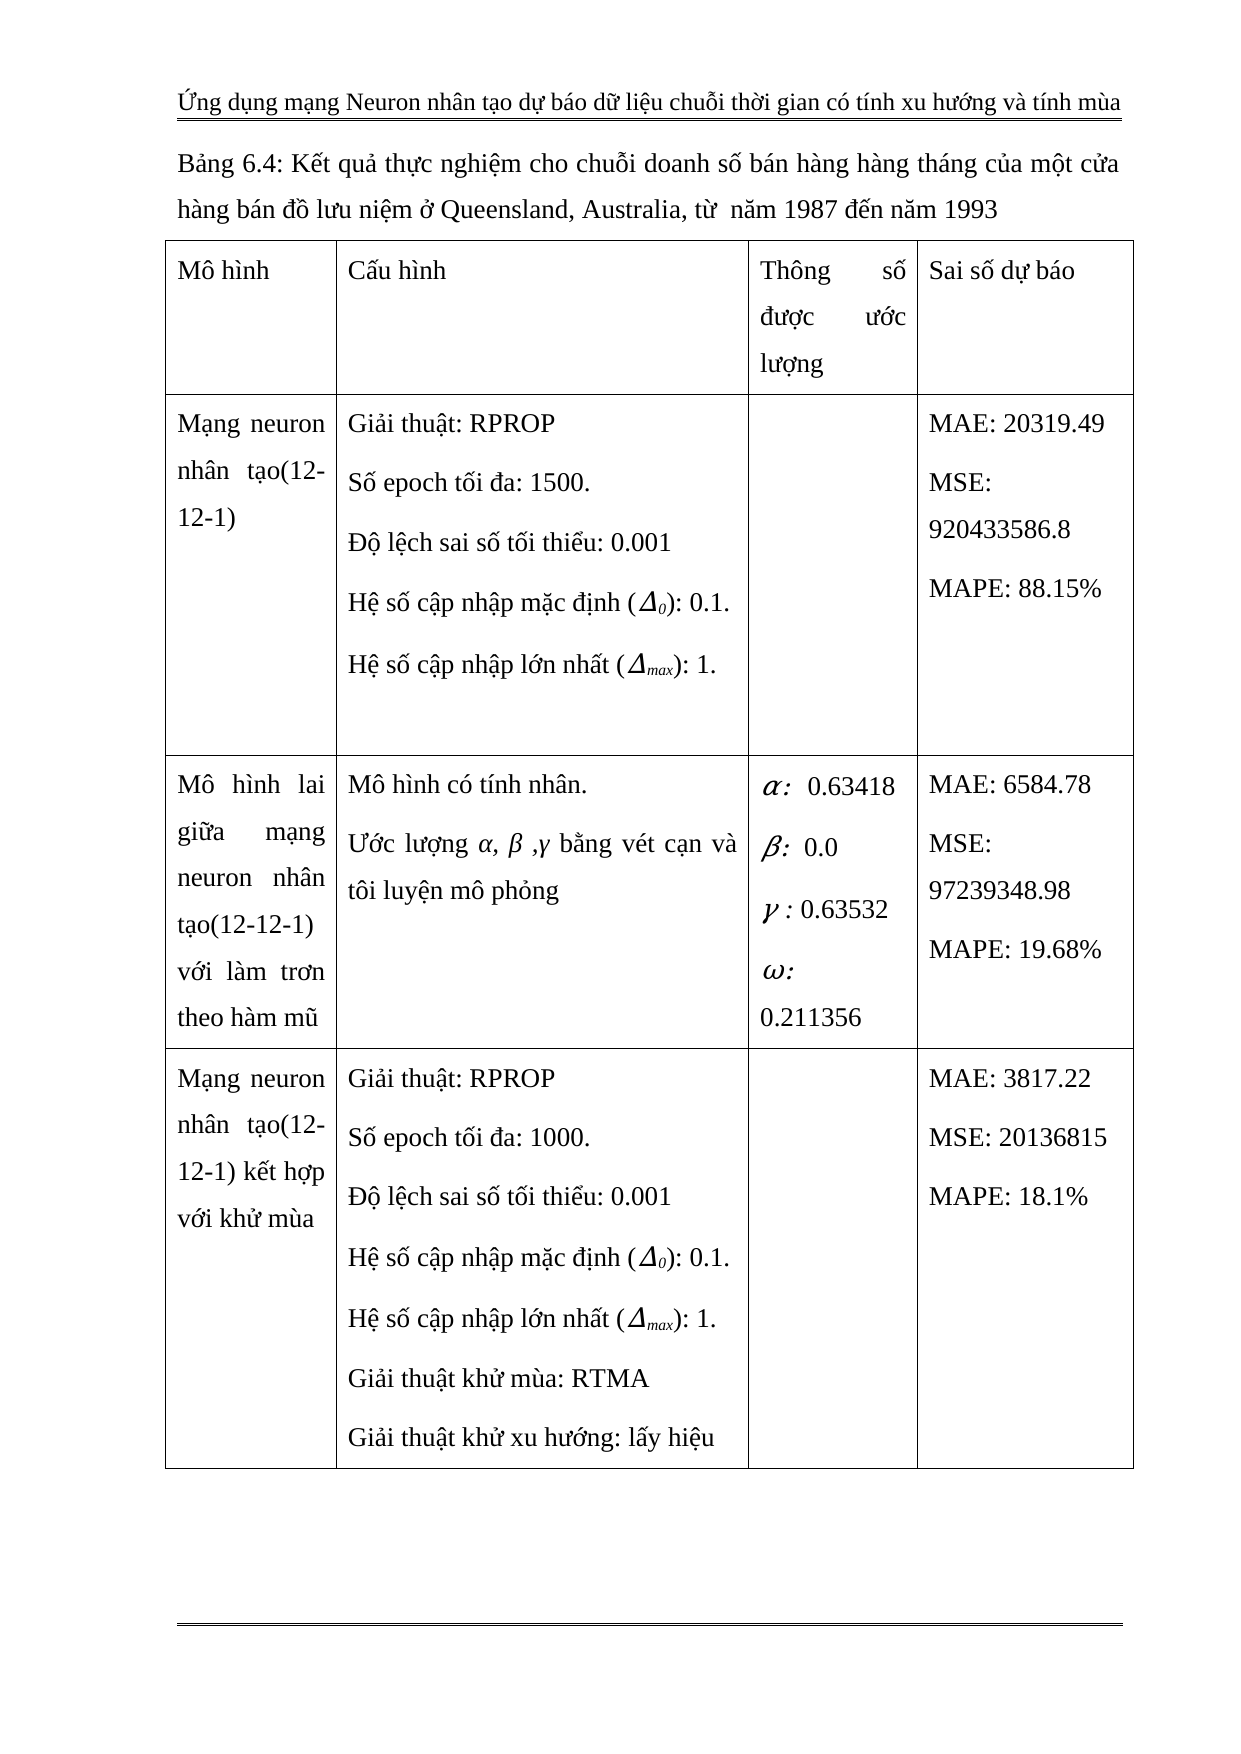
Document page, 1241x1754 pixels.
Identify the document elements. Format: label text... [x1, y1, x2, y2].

table_cell [749, 1049, 917, 1468]
table_cell Mạng neuron nhân tạo(12-12-1) [166, 395, 336, 755]
table_cell Giải thuật: RPROP Số epoch tối đa: 1000. Độ lệch sai số tối thiểu: 0.001 Hệ số cập nhập mặc định (∆0): 0.1. Hệ số cập nhập lớn nhất (∆max): 1. Giải thuật khử mùa: RTMA Giải thuật khử xu hướng: lấy hiệu [337, 1049, 748, 1468]
table_header Cấu hình [337, 241, 748, 394]
table_cell Mô hình có tính nhân. Ước lượng α, β ,γ bằng vét cạn và tôi luyện mô phỏng [337, 756, 748, 1048]
table_cell Mô hình lai giữa mạng neuron nhân tạo(12-12-1) với làm trơn theo hàm mũ [166, 756, 336, 1048]
table_header Thông số được ước lượng [749, 241, 917, 394]
table_cell Mạng neuron nhân tạo(12-12-1) kết hợp với khử mùa [166, 1049, 336, 1468]
table_header Sai số dự báo [918, 241, 1133, 394]
table_header Mô hình [166, 241, 336, 394]
table_cell MAE: 6584.78 MSE: 97239348.98 MAPE: 19.68% [918, 756, 1133, 1048]
table_cell [749, 395, 917, 755]
table_cell Giải thuật: RPROP Số epoch tối đa: 1500. Độ lệch sai số tối thiểu: 0.001 Hệ số cập nhập mặc định (∆0): 0.1. Hệ số cập nhập lớn nhất (∆max): 1. [337, 395, 748, 755]
table_cell MAE: 20319.49 MSE: 920433586.8 MAPE: 88.15% [918, 395, 1133, 755]
table_cell MAE: 3817.22 MSE: 20136815 MAPE: 18.1% [918, 1049, 1133, 1468]
table_cell 𝛼: 0.63418 𝛽: 0.0 𝛾 : 0.63532 ω: 0.211356 [749, 756, 917, 1048]
